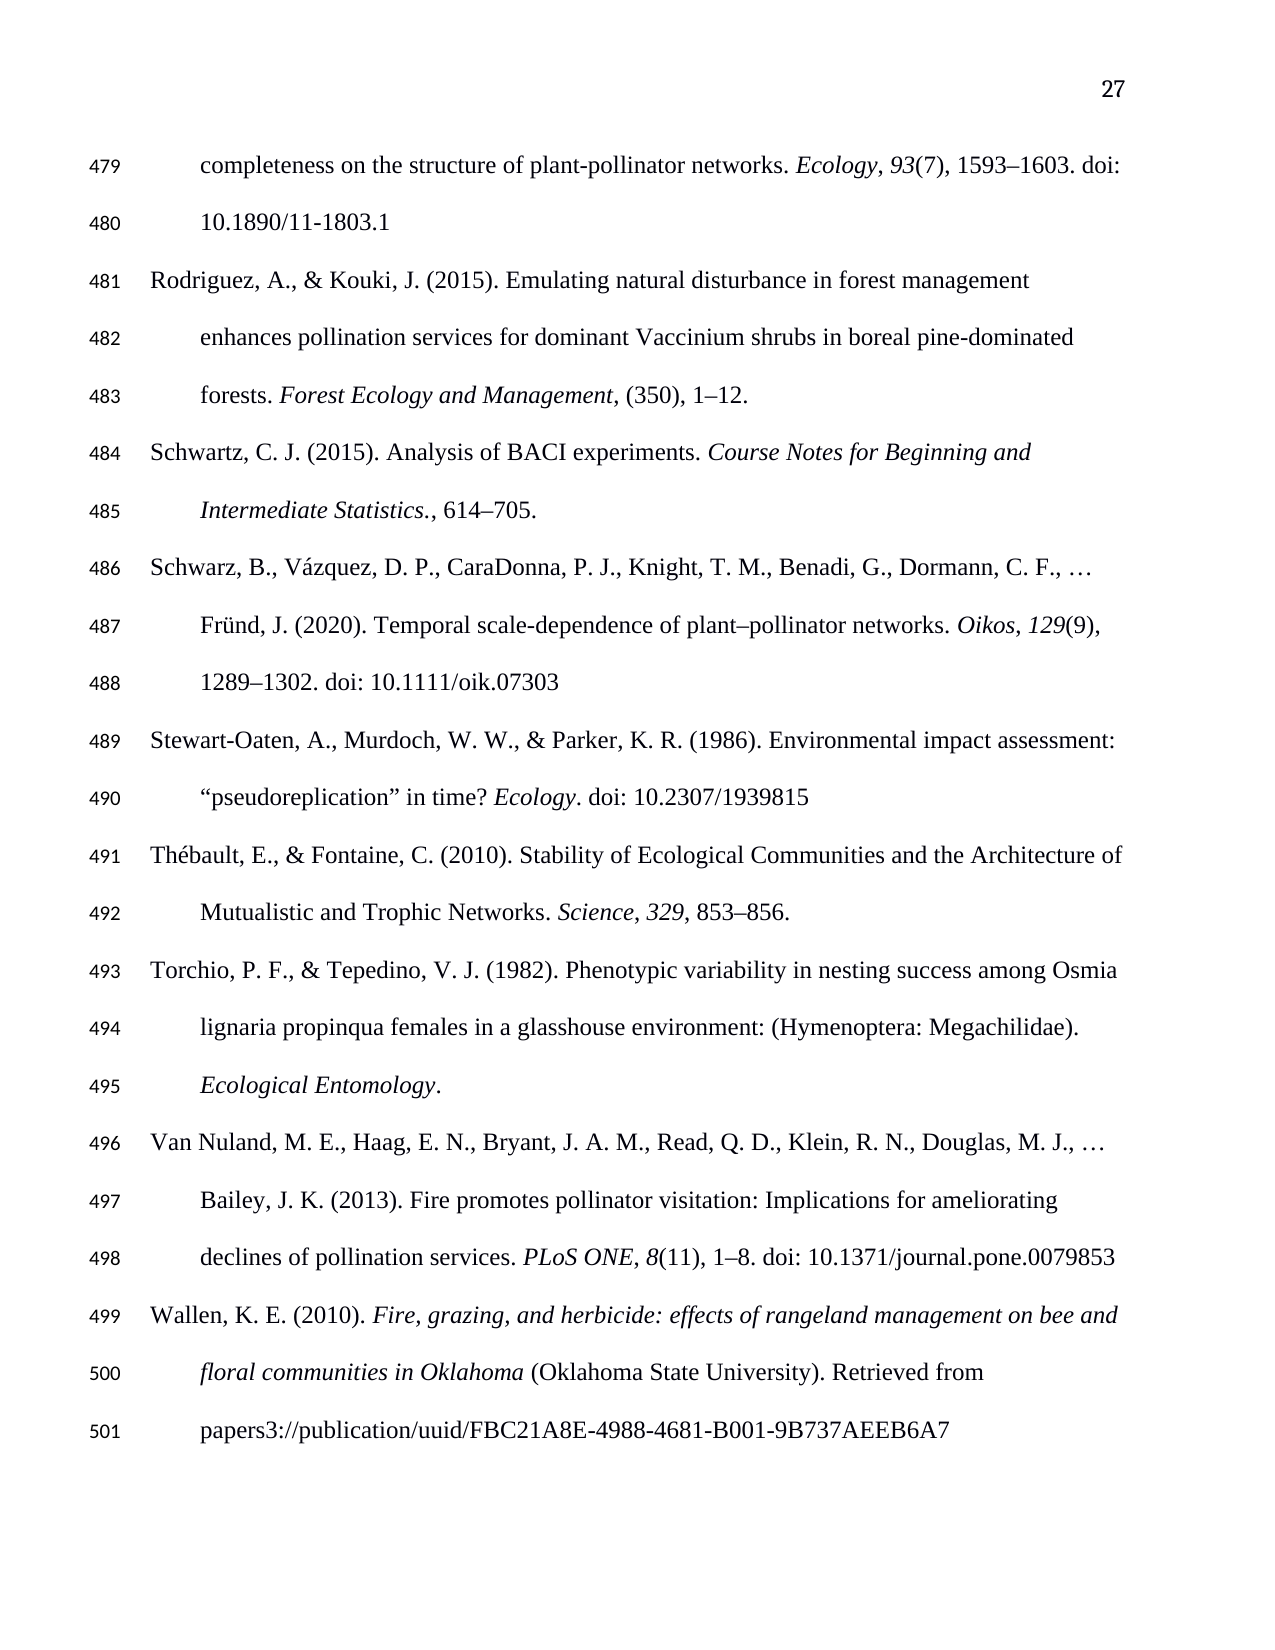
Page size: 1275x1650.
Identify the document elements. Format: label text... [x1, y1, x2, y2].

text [150, 150, 1125, 236]
text Rodriguez, A., & Kouki, J. (2015). Emulating natural disturbance in forest management enhances pollination services for dominant Vaccinium shrubs in boreal pine-dominated forests. Forest Ecology and Management, (350), 1–12. [150, 265, 1125, 409]
text Thébault, E., & Fontaine, C. (2010). Stability of Ecological Communities and the Architecture of Mutualistic and Trophic Networks. Science, 329, 853–856. [150, 840, 1125, 926]
text Torchio, P. F., & Tepedino, V. J. (1982). Phenotypic variability in nesting success among Osmia lignaria propinqua females in a glasshouse environment: (Hymenoptera: Megachilidae). Ecological Entomology. [150, 955, 1125, 1099]
text Wallen, K. E. (2010). Fire, grazing, and herbicide: effects of rangeland management on bee and floral communities in Oklahoma (Oklahoma State University). Retrieved from papers3://publication/uuid/FBC21A8E-4988-4681-B001-9B737AEEB6A7 [150, 1300, 1125, 1444]
text Schwartz, C. J. (2015). Analysis of BACI experiments. Course Notes for Beginning and Intermediate Statistics., 614–705. [150, 437, 1125, 524]
text Schwarz, B., Vázquez, D. P., CaraDonna, P. J., Knight, T. M., Benadi, G., Dormann, C. F., … Fründ, J. (2020). Temporal scale-dependence of plant–pollinator networks. Oikos, 129(9), 1289–1302. doi: 10.1111/oik.07303 [150, 552, 1125, 696]
text Stewart-Oaten, A., Murdoch, W. W., & Parker, K. R. (1986). Environmental impact assessment: “pseudoreplication” in time? Ecology. doi: 10.2307/1939815 [150, 725, 1125, 811]
text Van Nuland, M. E., Haag, E. N., Bryant, J. A. M., Read, Q. D., Klein, R. N., Douglas, M. J., … Bailey, J. K. (2013). Fire promotes pollinator visitation: Implications for ameliorating declines of pollination services. PLoS ONE, 8(11), 1–8. doi: 10.1371/journal.pone.0079853 [150, 1127, 1125, 1271]
